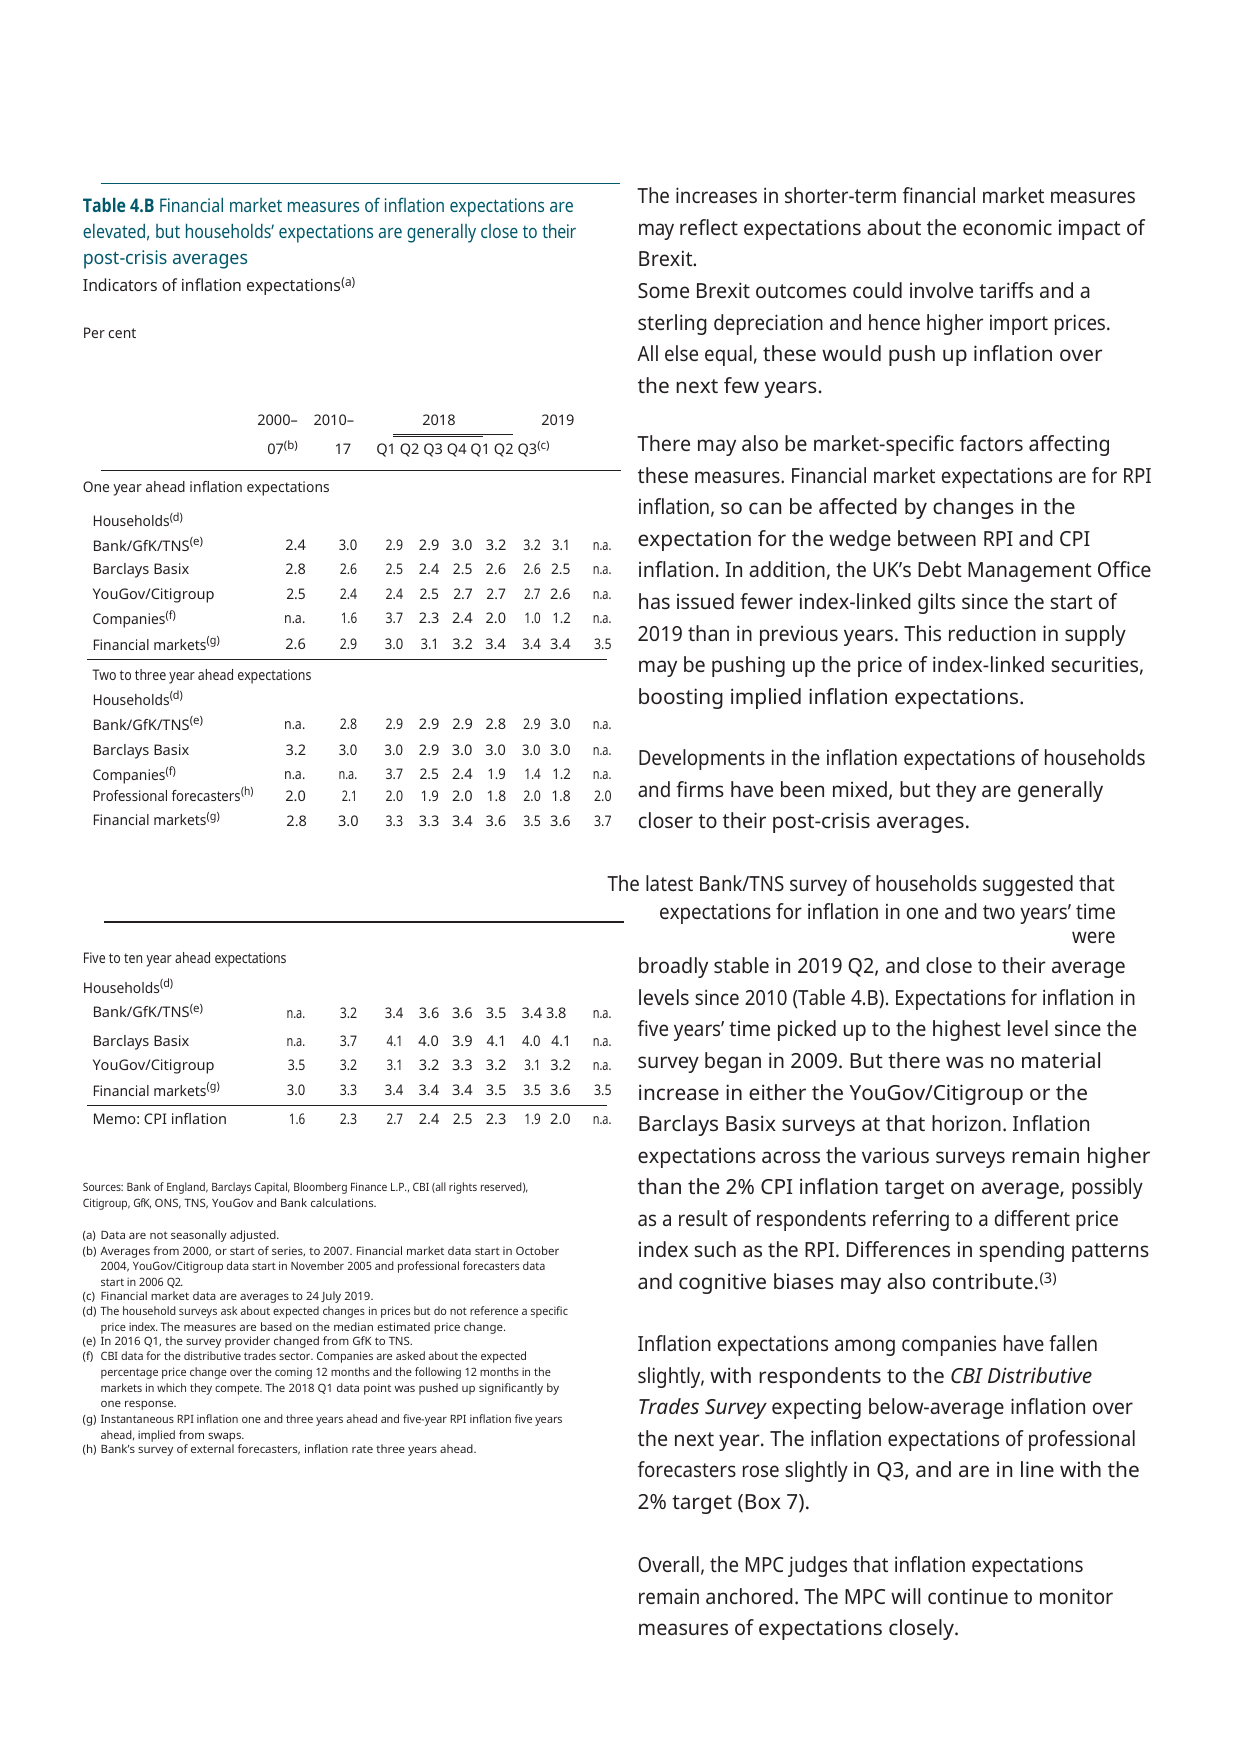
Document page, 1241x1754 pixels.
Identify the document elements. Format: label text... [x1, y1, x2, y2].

text The latest Bank/TNS survey of households suggested that [58, 869, 1114, 898]
text 2000– 2010– 2018 2019 [257, 409, 605, 429]
text There may also be market-specific factors affecting these measures. Financial market expectations are for RPI inflation, so can be affected by changes in the expectation for the wedge between RPI and CPI inflation. In addition, the UK’s Debt Management Office has issued fewer index-linked gilts since the start of 2019 than in previous years. This reduction in supply may be pushing up the price of index-linked securities, boosting implied inflation expectations. [637, 429, 1157, 710]
list In 2016 Q1, the survey provider changed from GfK to TNS. [82, 1335, 593, 1348]
text broadly stable in 2019 Q2, and close to their average levels since 2010 (Table 4.B). Expectations for inflation in five years’ time picked up to the highest level since the survey began in 2009. But there was no material increase in either the YouGov/Citigroup or the Barclays Basix surveys at that horizon. Inflation expectations across the various surveys remain higher than the 2% CPI inflation target on average, possibly as a result of respondents referring to a different price index such as the RPI. Differences in spending patterns and cognitive biases may also contribute.(3) [637, 951, 1156, 1296]
text Sources: Bank of England, Barclays Capital, Bloomberg Finance L.P., CBI (all rights reserved), Citigroup, GfK, ONS, TNS, YouGov and Bank calculations. [83, 1179, 577, 1211]
list Bank’s survey of external forecasters, inflation rate three years ahead. [82, 1443, 593, 1456]
text Inflation expectations among companies have fallen slightly, with respondents to the CBI Distributive Trades Survey expecting below-average inflation over the next year. The inflation expectations of professional forecasters rose slightly in Q3, and are in line with the 2% target (Box 7). [637, 1329, 1145, 1515]
text Indicators of inflation expectations(a) [83, 273, 605, 297]
text Five to ten year ahead expectations Households(d) [83, 948, 306, 997]
text The increases in shorter-term financial market measures may reflect expectations about the economic impact of Brexit. [637, 181, 1149, 273]
text Some Brexit outcomes could involve tariffs and a sterling depreciation and hence higher import prices. All else equal, these would push up inflation over the next few years. [637, 276, 1126, 399]
text Overall, the MPC judges that inflation expectations remain anchored. The MPC will continue to monitor measures of expectations closely. [637, 1550, 1149, 1642]
text Table 4.B Financial market measures of inflation expectations are elevated, but households’ expectations are generally close to their post-crisis averages [83, 192, 601, 270]
list The household surveys ask about expected changes in prices but do not reference a specific price index. The measures are based on the median estimated price change. [82, 1303, 577, 1335]
list CBI data for the distributive trades sector. Companies are asked about the expected percentage price change over the coming 12 months and the following 12 months in the markets in which they compete. The 2018 Q1 data point was pushed up significantly by one response. [82, 1348, 579, 1411]
text Per cent [83, 323, 605, 343]
list Financial market data are averages to 24 July 2019. [82, 1290, 593, 1303]
list Instantaneous RPI inflation one and three years ahead and five-year RPI inflation five years ahead, implied from swaps. [82, 1411, 589, 1442]
text Developments in the inflation expectations of households and firms have been mixed, but they are generally closer to their post-crisis averages. [638, 743, 1151, 835]
text expectations for inflation in one and two years’ time were [58, 901, 1115, 948]
list Data are not seasonally adjusted. [82, 1227, 593, 1242]
text 07(b) 17 Q1 Q2 Q3 Q4 Q1 Q2 Q3(c) [267, 437, 605, 459]
list Averages from 2000, or start of series, to 2007. Financial market data start in October 2004, YouGov/Citigroup data start in November 2005 and professional forecasters data start in 2006 Q2. [82, 1243, 561, 1290]
text One year ahead inflation expectations [83, 476, 605, 496]
